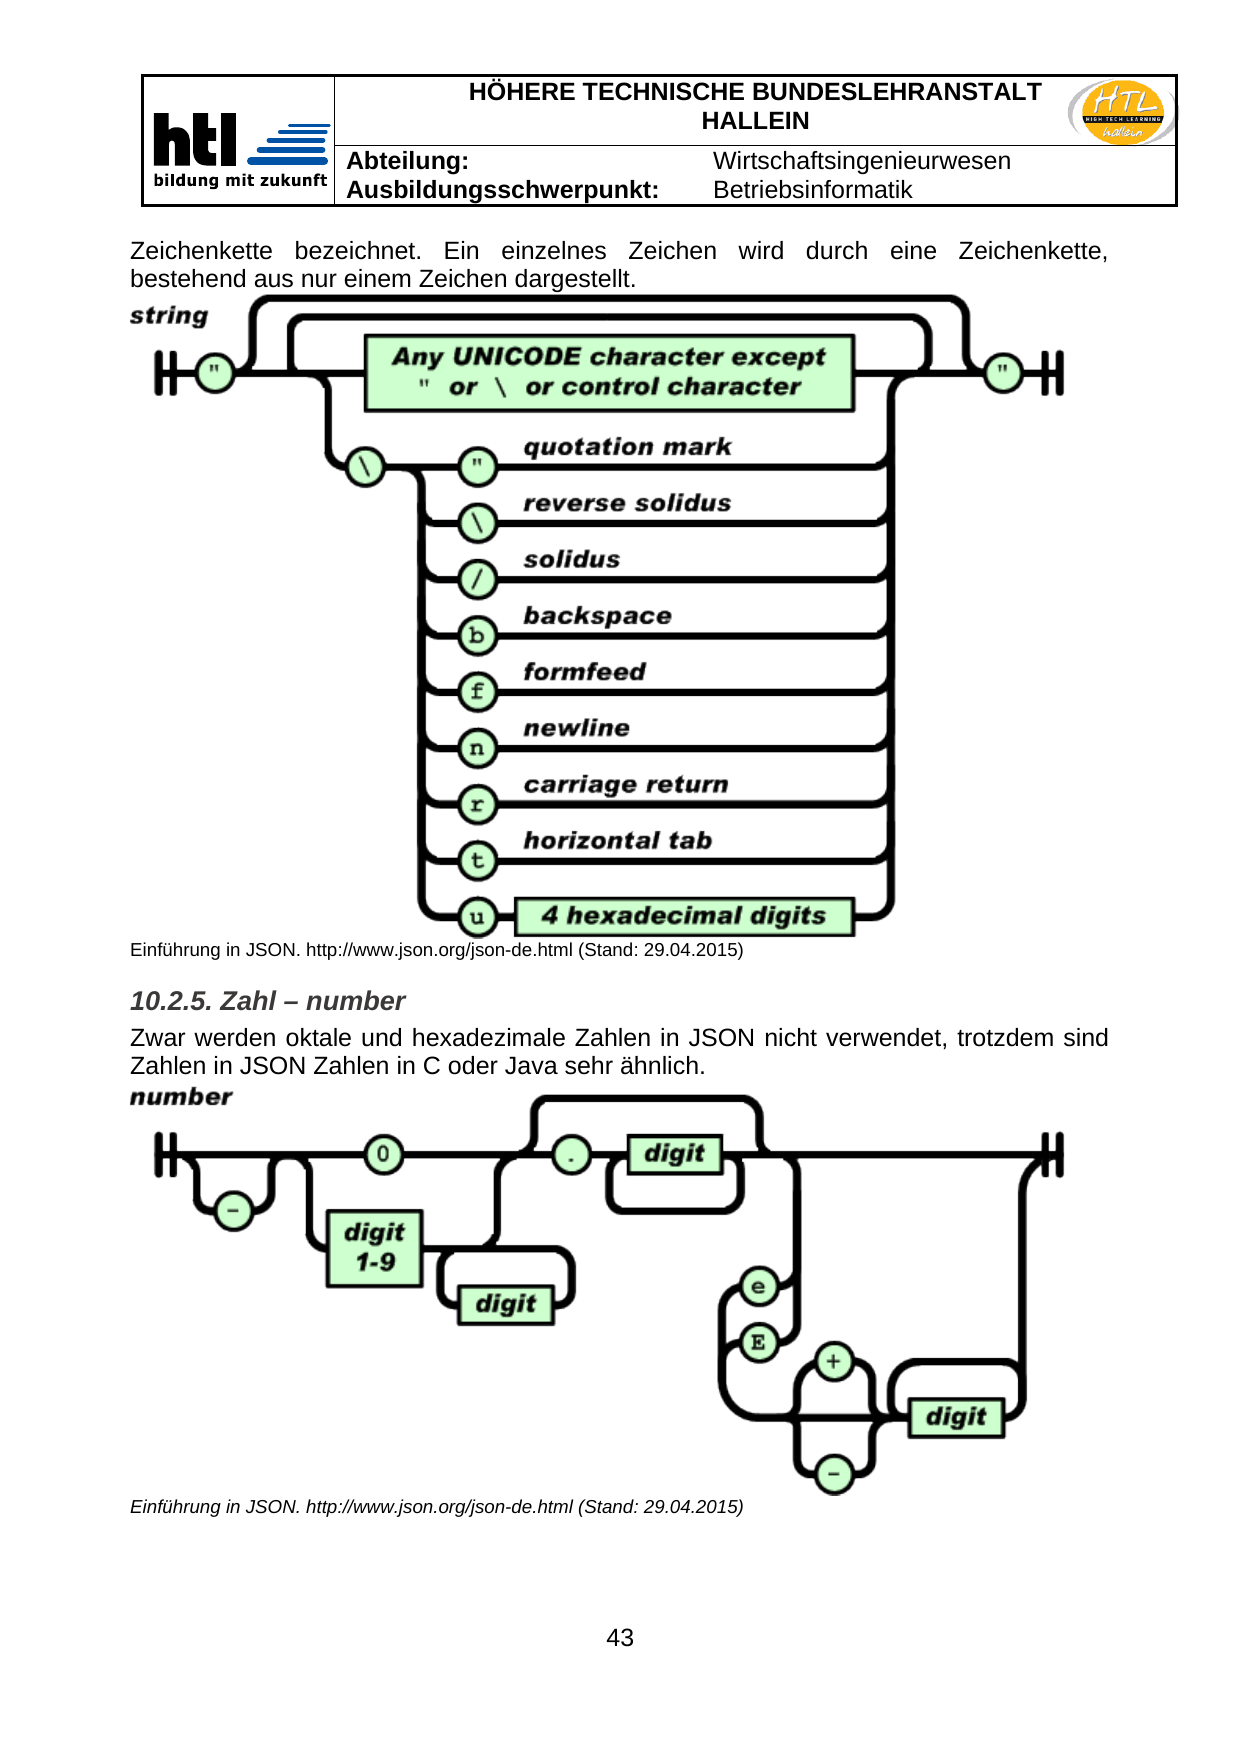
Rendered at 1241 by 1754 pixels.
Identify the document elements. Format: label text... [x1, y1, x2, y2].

picture [1067, 78, 1175, 145]
picture [129, 293, 1065, 939]
subtitle 10.2.5. Zahl – number [130, 985, 1110, 1016]
picture [129, 1080, 1065, 1496]
text Einführung in JSON. http://www.json.org/json-de.html (Stand: 29.04.2015) [130, 1496, 1110, 1517]
text Zwar werden oktale und hexadezimale Zahlen in JSON nicht verwendet, trotzdem sind Zahlen in JSON Zahlen in C oder Java sehr ähnlich. [130, 1022, 1110, 1080]
text Einführung in JSON. http://www.json.org/json-de.html (Stand: 29.04.2015) [130, 938, 1110, 960]
